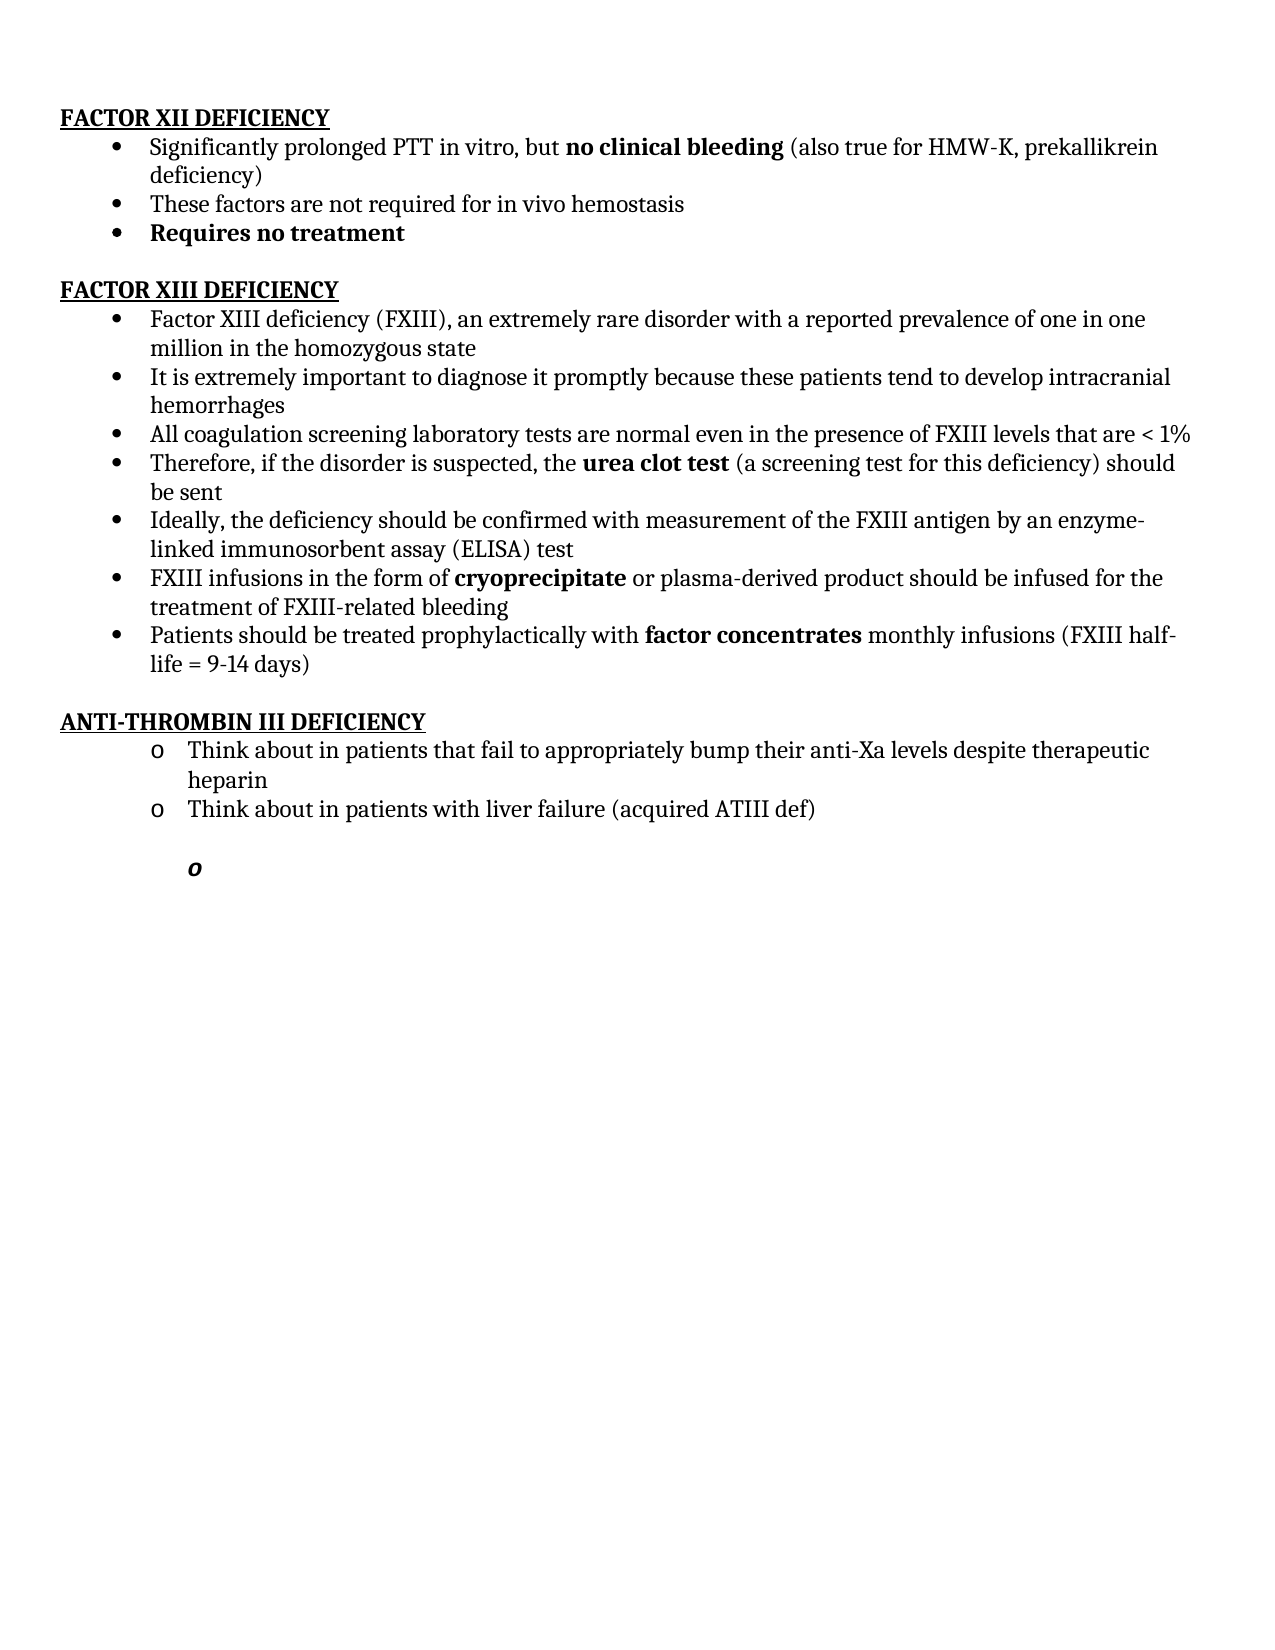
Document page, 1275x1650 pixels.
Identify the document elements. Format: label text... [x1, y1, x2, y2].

list Factor XIII deficiency (FXIII), an extremely rare disorder with a reported prevalence of one in one million in the homozygous state [112, 305, 1200, 362]
subtitle Factor XII Deficiency [60, 104, 1200, 132]
list These factors are not required for in vivo hemostasis [112, 190, 1200, 219]
list It is extremely important to diagnose it promptly because these patients tend to develop intracranial hemorrhages [112, 362, 1200, 420]
list Patients should be treated prophylactically with factor concentrates monthly infusions (FXIII half-life = 9-14 days) [112, 621, 1200, 679]
list Significantly prolonged PTT in vitro, but no clinical bleeding (also true for HMW-K, prekallikrein deficiency) [112, 132, 1200, 190]
list Think about in patients that fail to appropriately bump their anti-Xa levels despite therapeutic heparin [150, 736, 1200, 795]
list FXIII infusions in the form of cryoprecipitate or plasma-derived product should be infused for the treatment of FXIII-related bleeding [112, 564, 1200, 621]
subtitle Anti-thrombin III deficiency [60, 707, 1200, 736]
list All coagulation screening laboratory tests are normal even in the presence of FXIII levels that are < 1% [112, 420, 1200, 449]
list Ideally, the deficiency should be confirmed with measurement of the FXIII antigen by an enzyme-linked immunosorbent assay (ELISA) test [112, 506, 1200, 564]
subtitle Factor XIII Deficiency [60, 276, 1200, 305]
list Therefore, if the disorder is suspected, the urea clot test (a screening test for this deficiency) should be sent [112, 449, 1200, 506]
list Requires no treatment [112, 219, 1200, 247]
list Think about in patients with liver failure (acquired ATIII def) [150, 795, 1200, 825]
